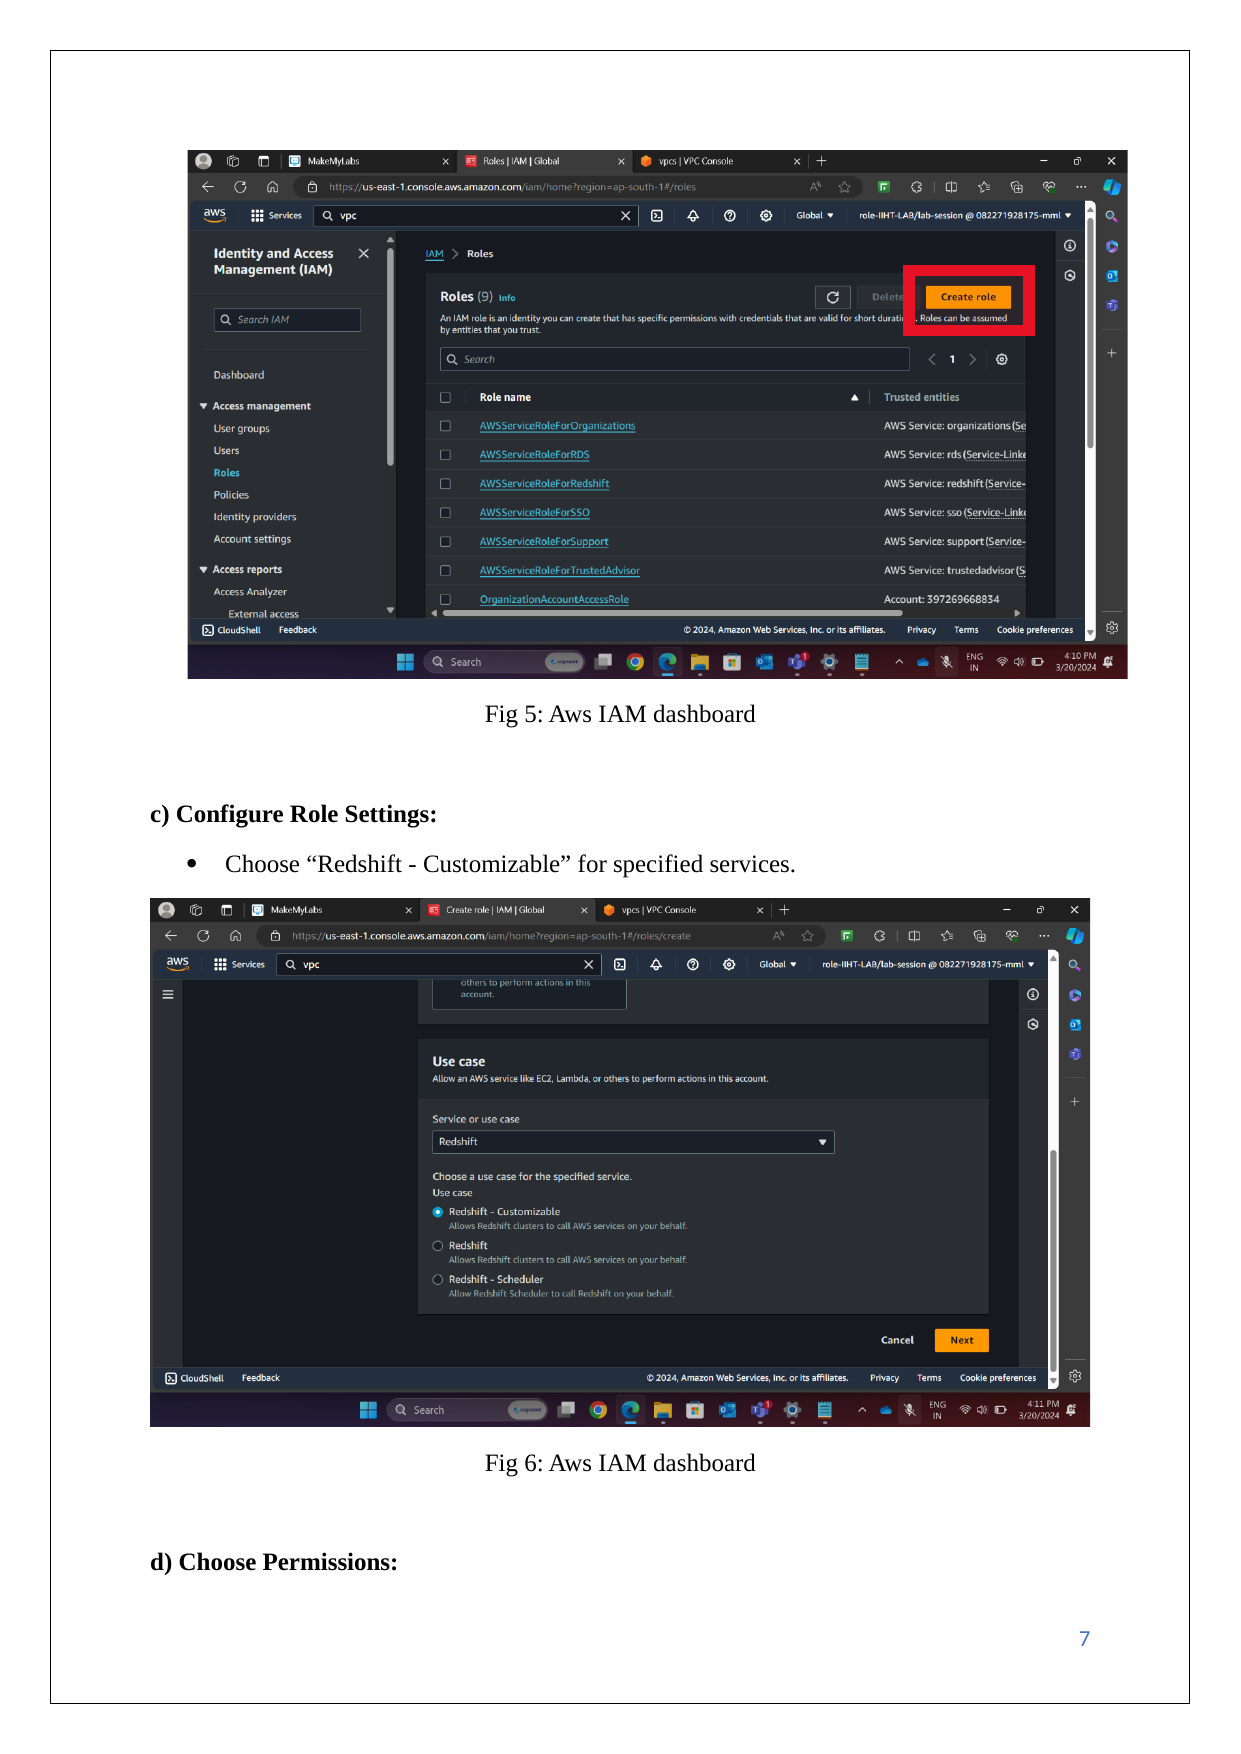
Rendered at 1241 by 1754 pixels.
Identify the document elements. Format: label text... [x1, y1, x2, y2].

picture [150, 898, 1091, 1427]
list Choose “Redshift - Customizable” for specified services. [187, 849, 1090, 877]
text d) Choose Permissions: [150, 1547, 1090, 1576]
text c) Configure Role Settings: [150, 799, 1090, 828]
text Fig 6: Aws IAM dashboard [150, 1448, 1090, 1477]
picture [187, 150, 1128, 679]
text Fig 5: Aws IAM dashboard [150, 699, 1090, 728]
